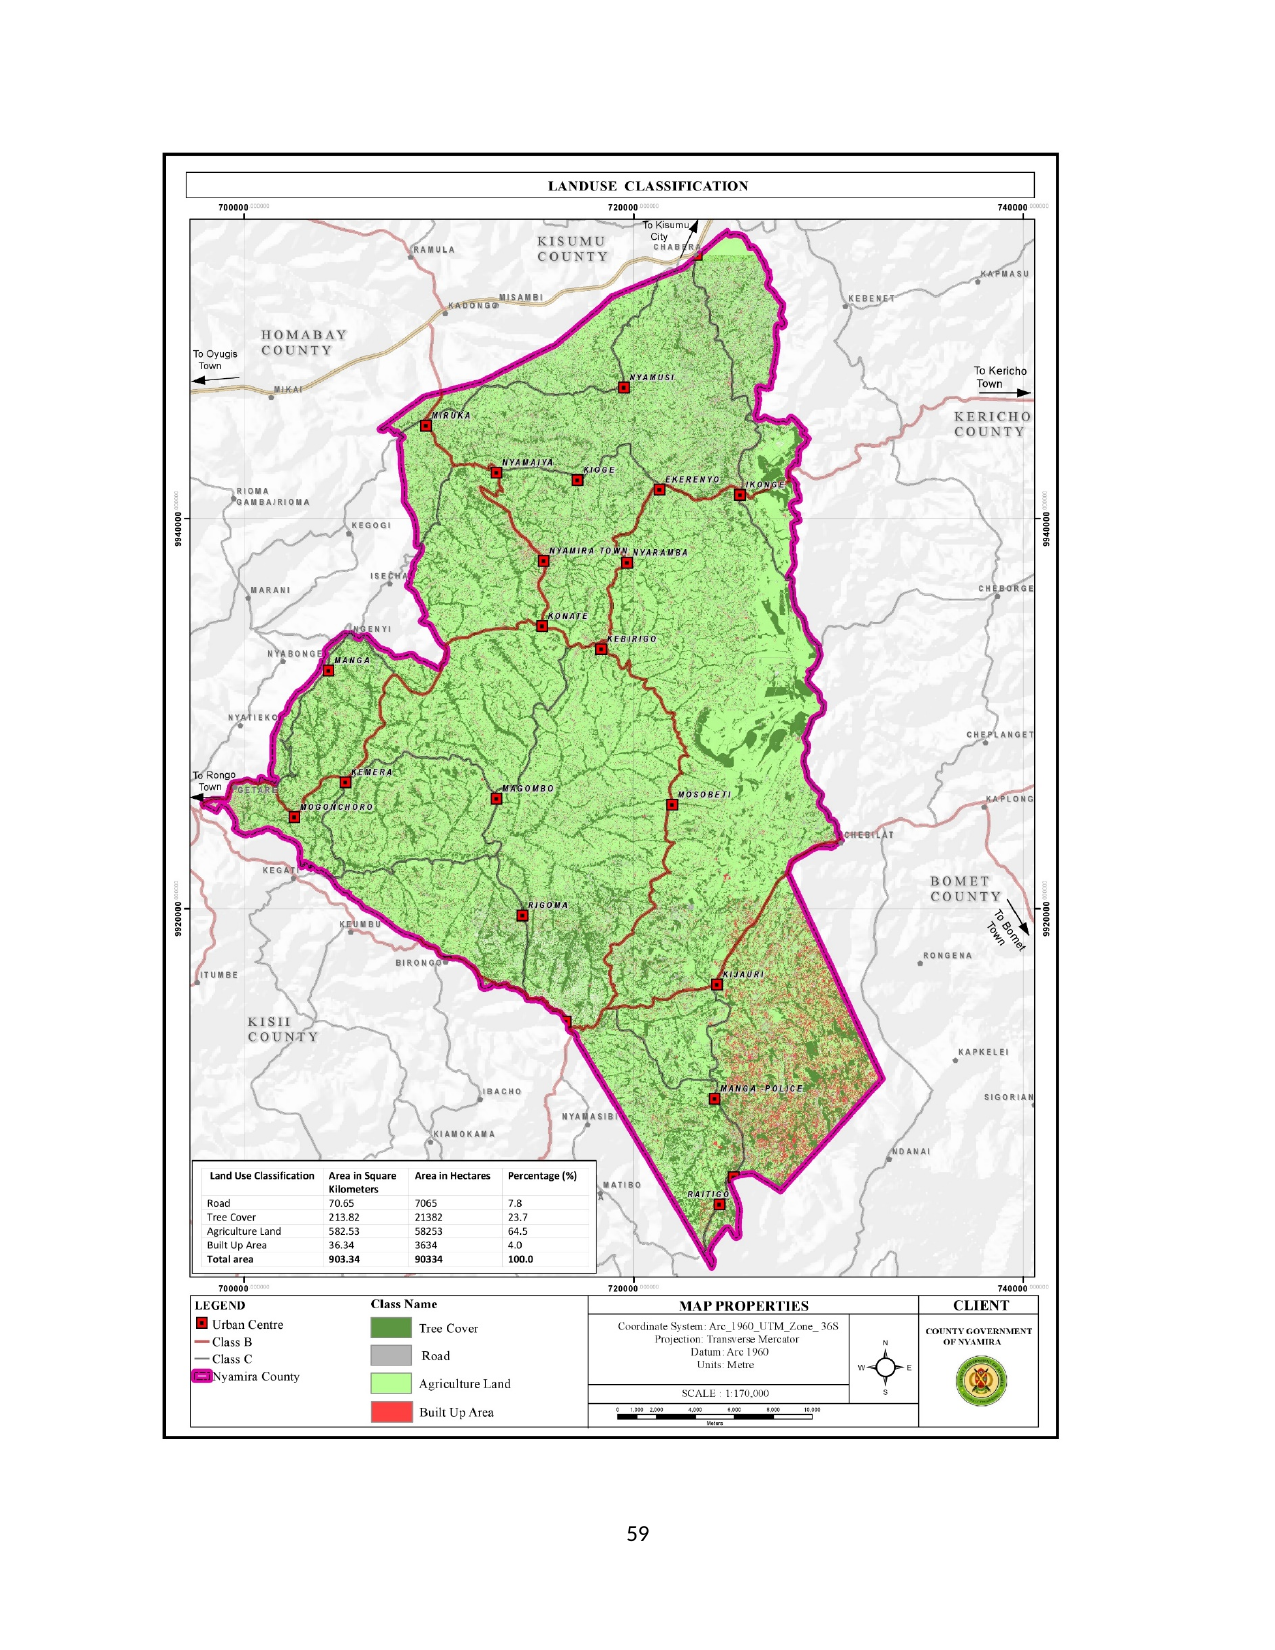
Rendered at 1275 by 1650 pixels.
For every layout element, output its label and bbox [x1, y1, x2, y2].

picture [150, 150, 1076, 1443]
